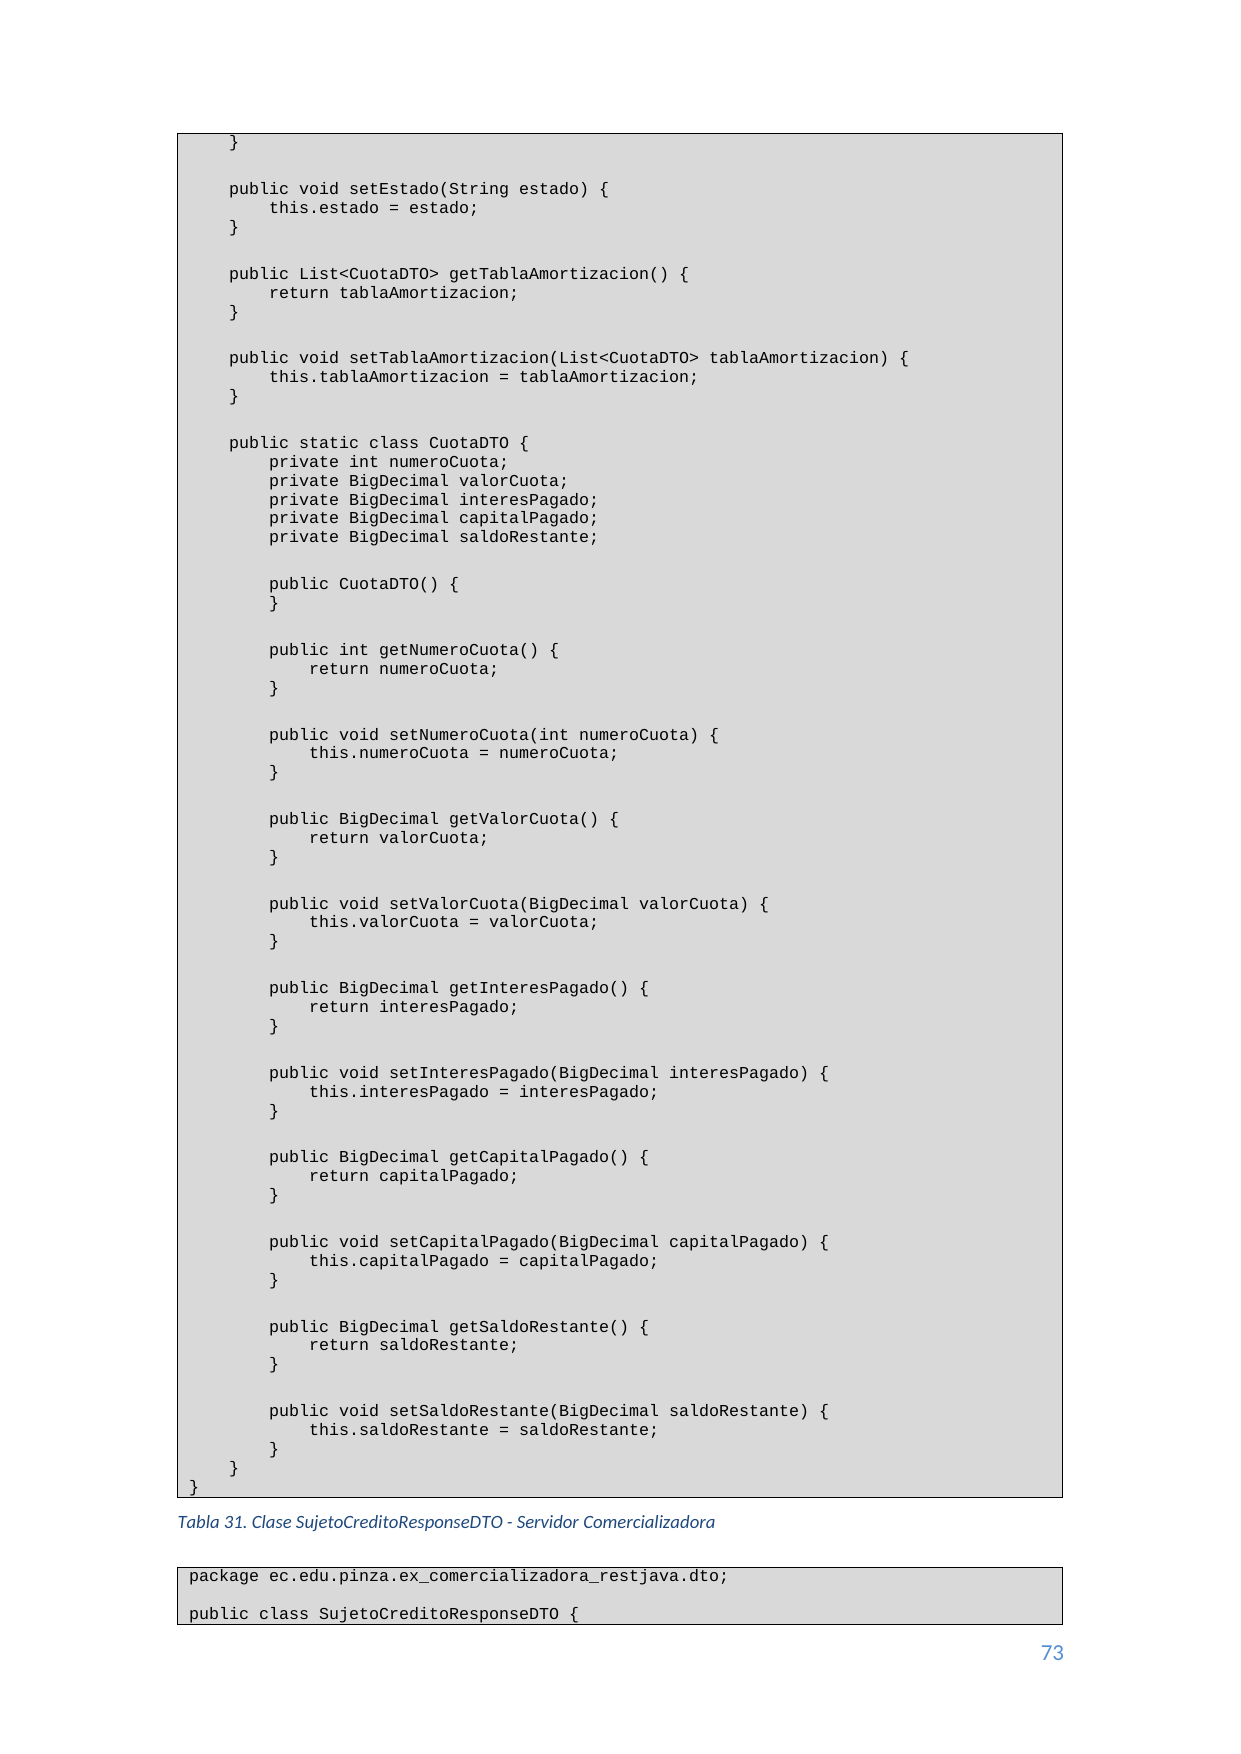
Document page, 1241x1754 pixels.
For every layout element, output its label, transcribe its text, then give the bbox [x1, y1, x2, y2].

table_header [178, 134, 1062, 1497]
text Tabla 31. Clase SujetoCreditoResponseDTO - Servidor Comercializadora [177, 1511, 1063, 1533]
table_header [178, 1568, 1062, 1624]
